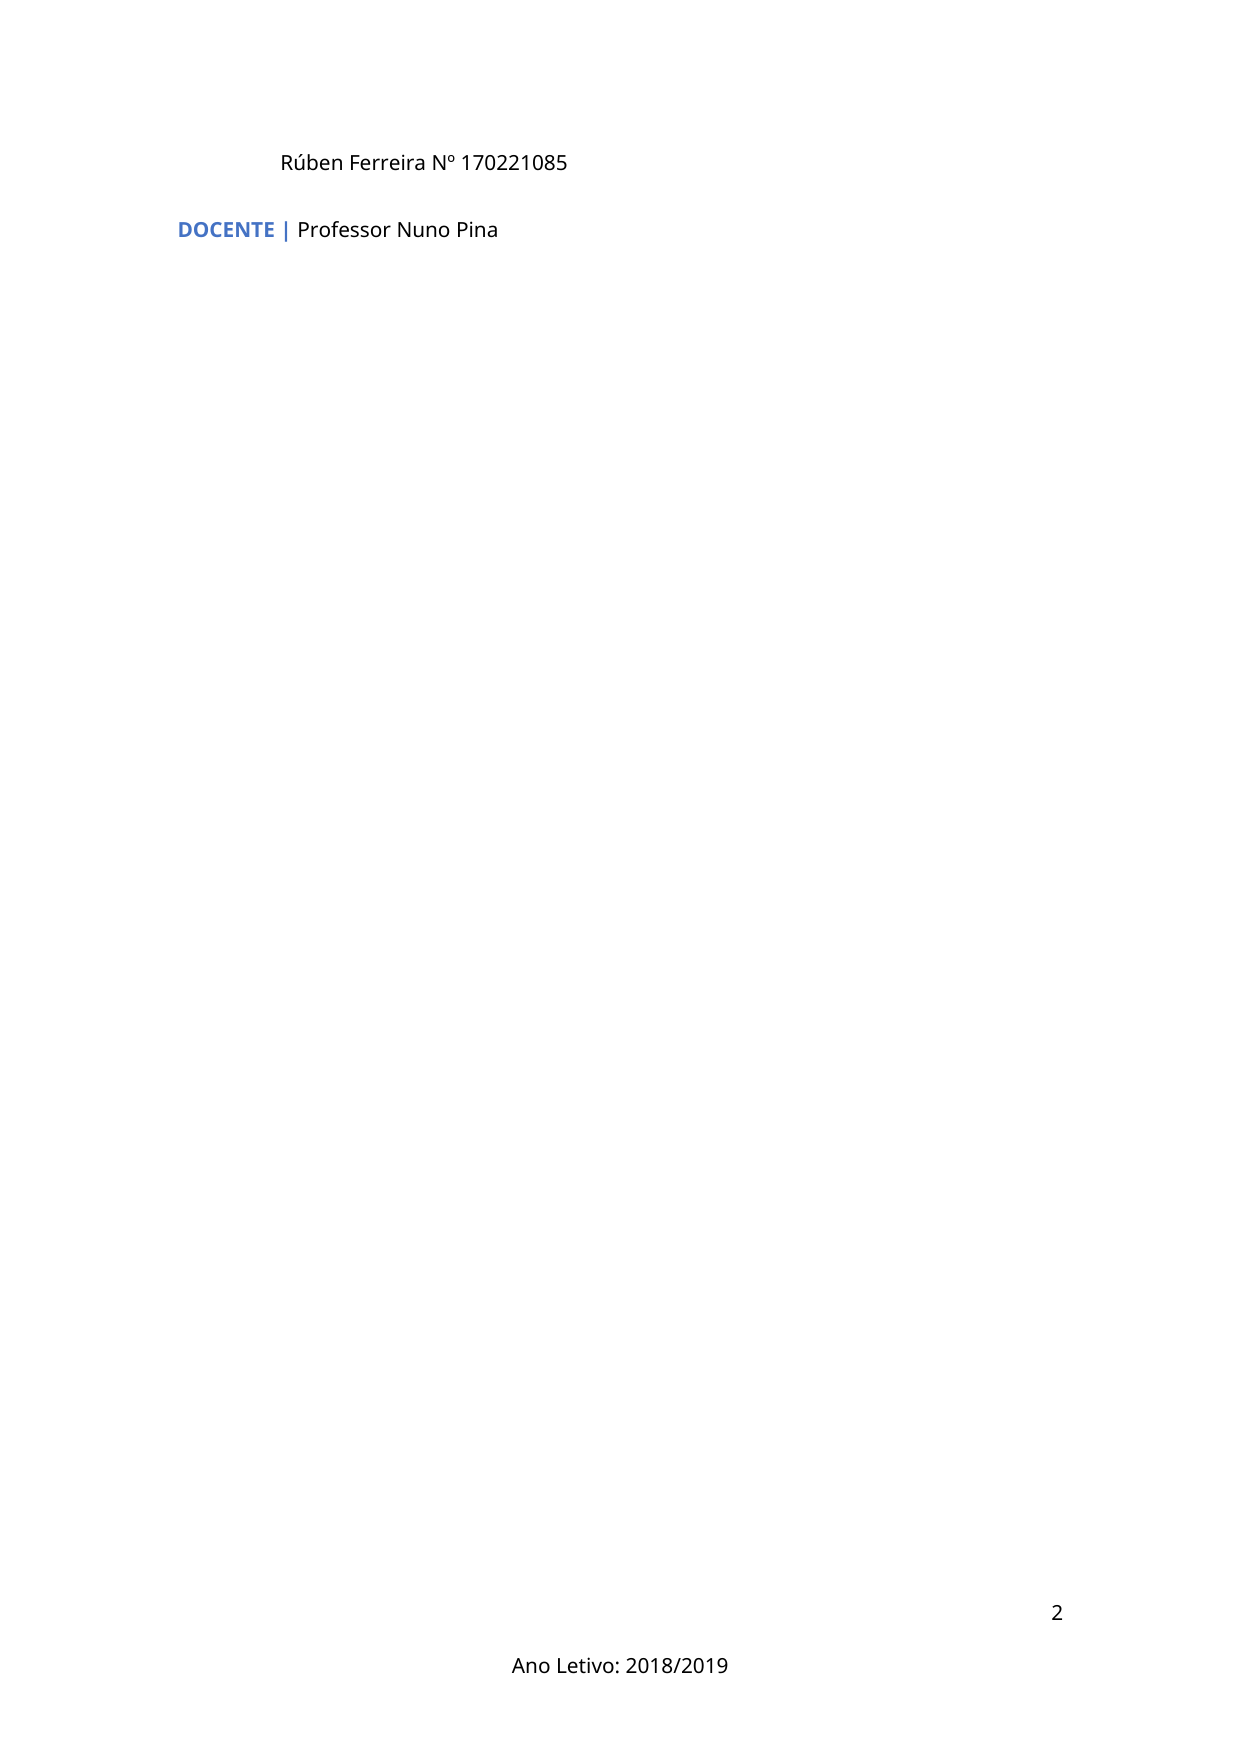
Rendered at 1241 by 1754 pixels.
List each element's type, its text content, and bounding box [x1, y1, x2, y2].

text Rúben Ferreira Nº 170221085 [177, 148, 1063, 176]
text DOCENTE | Professor Nuno Pina [177, 215, 1063, 244]
